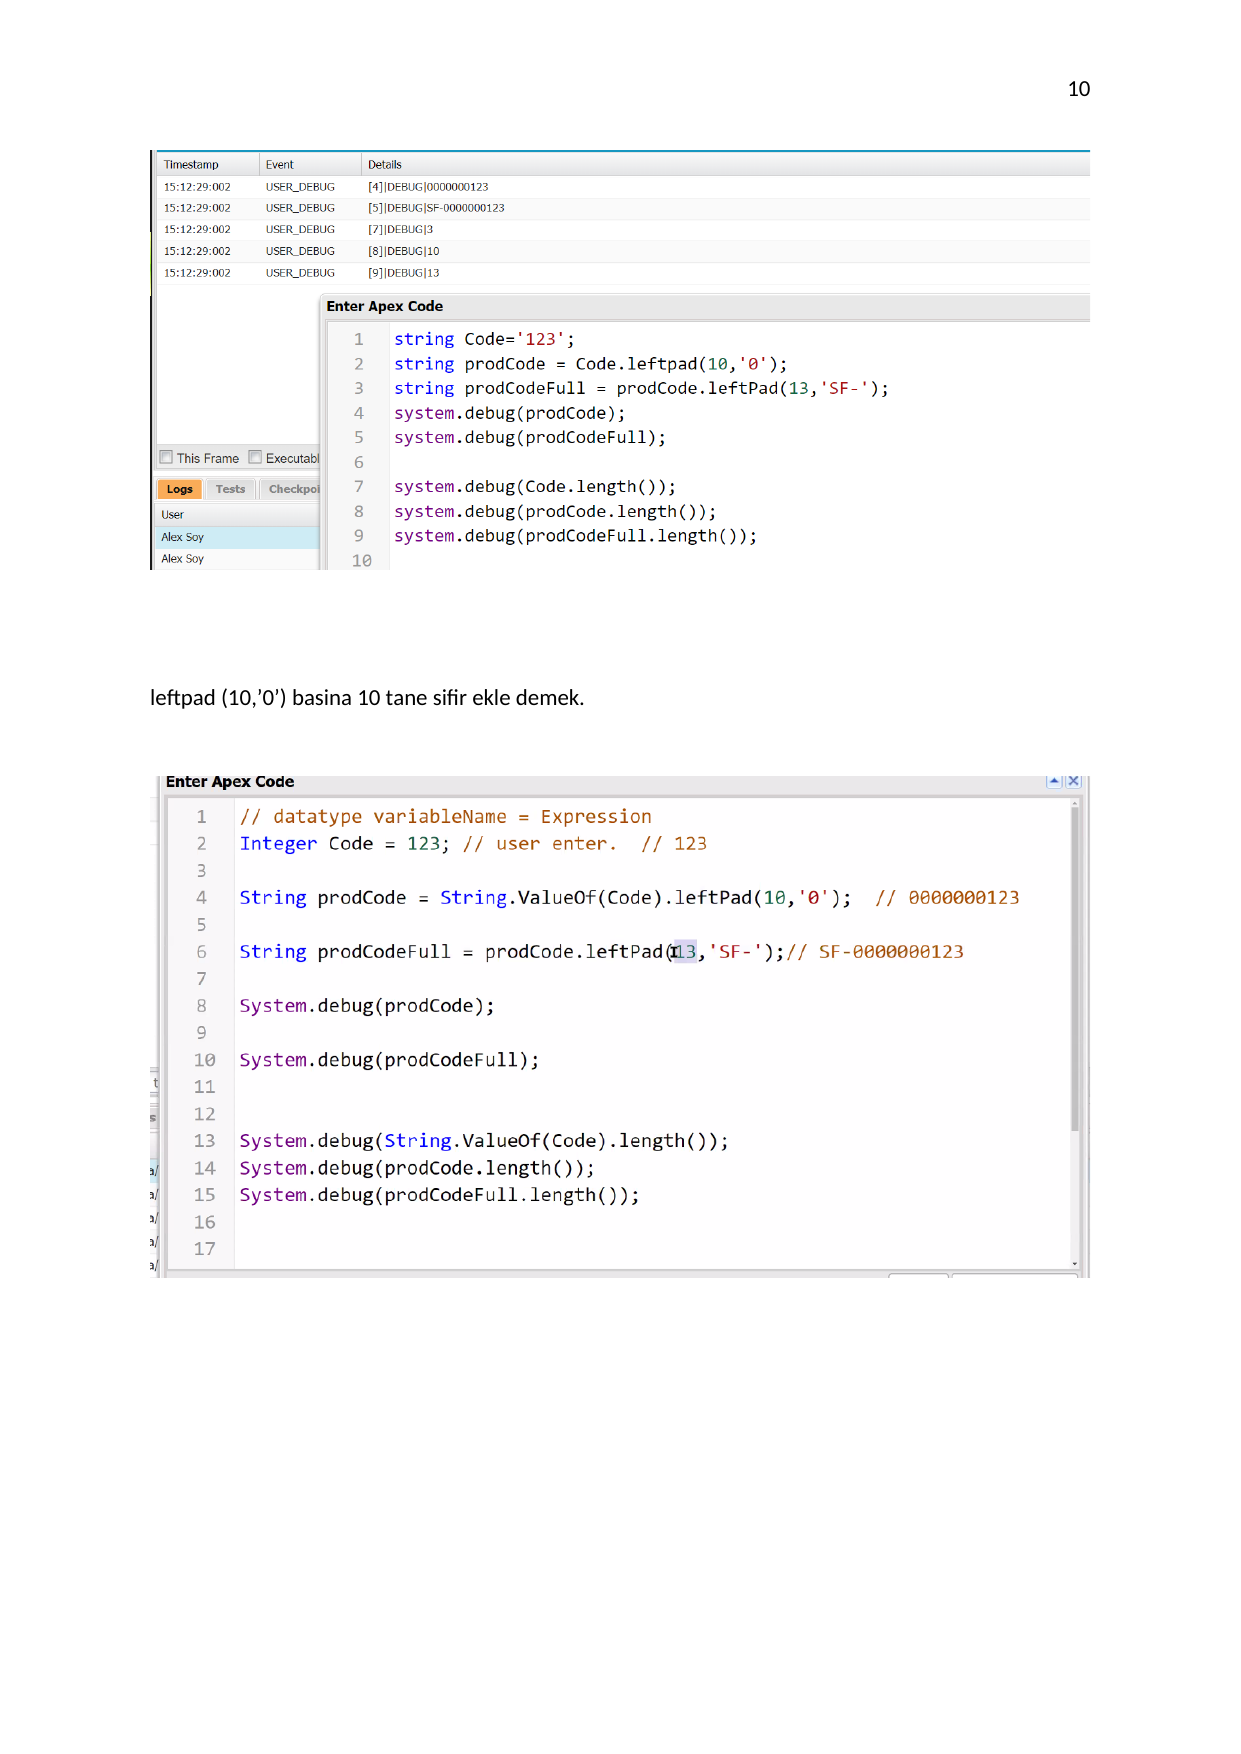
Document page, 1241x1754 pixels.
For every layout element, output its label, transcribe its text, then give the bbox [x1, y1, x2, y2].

text leftpad (10,’0’) basina 10 tane sifir ekle demek. [150, 683, 1090, 711]
picture [150, 150, 1091, 570]
picture [150, 776, 1091, 1278]
